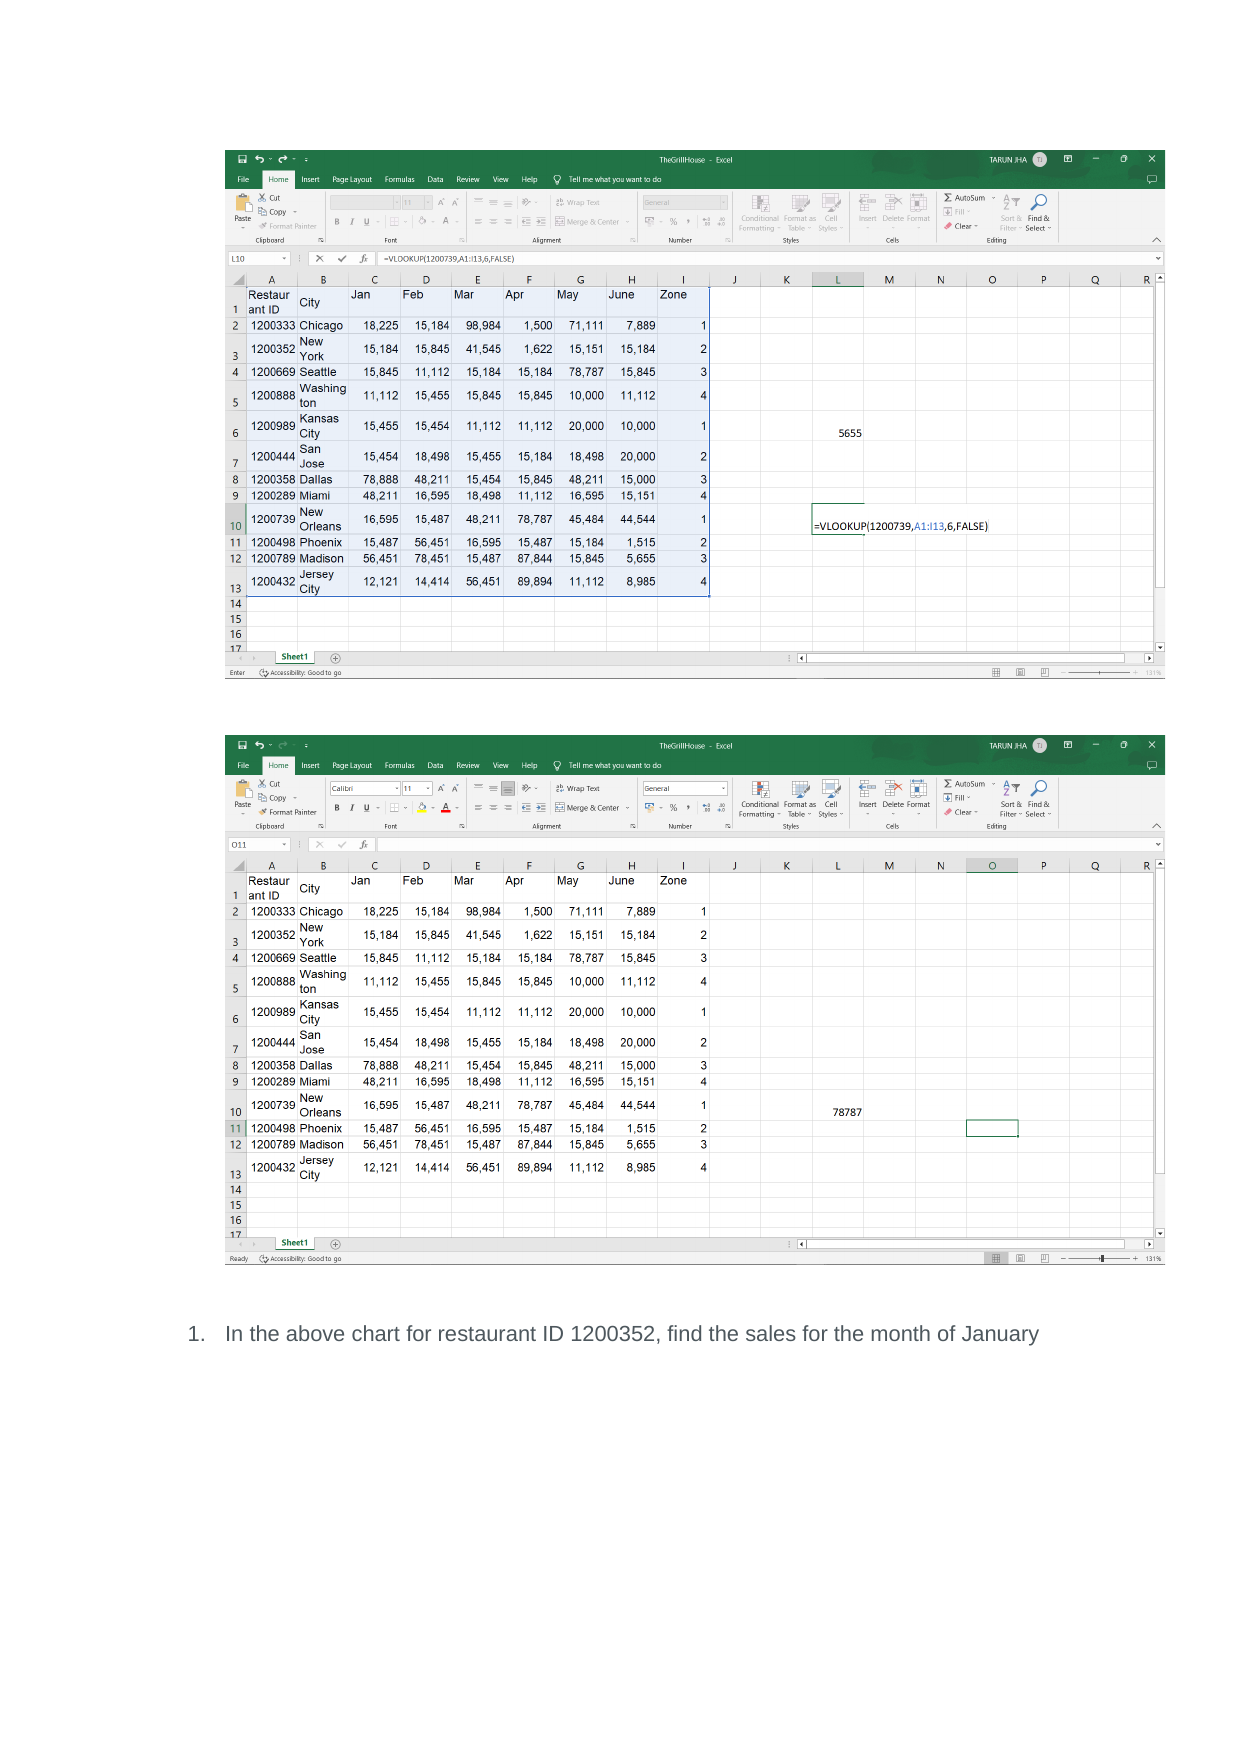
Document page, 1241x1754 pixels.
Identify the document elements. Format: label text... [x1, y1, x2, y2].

picture [225, 735, 1166, 1265]
list In the above chart for restaurant ID 1200352, find the sales for the month of January [187, 1321, 1090, 1346]
picture [225, 150, 1166, 679]
